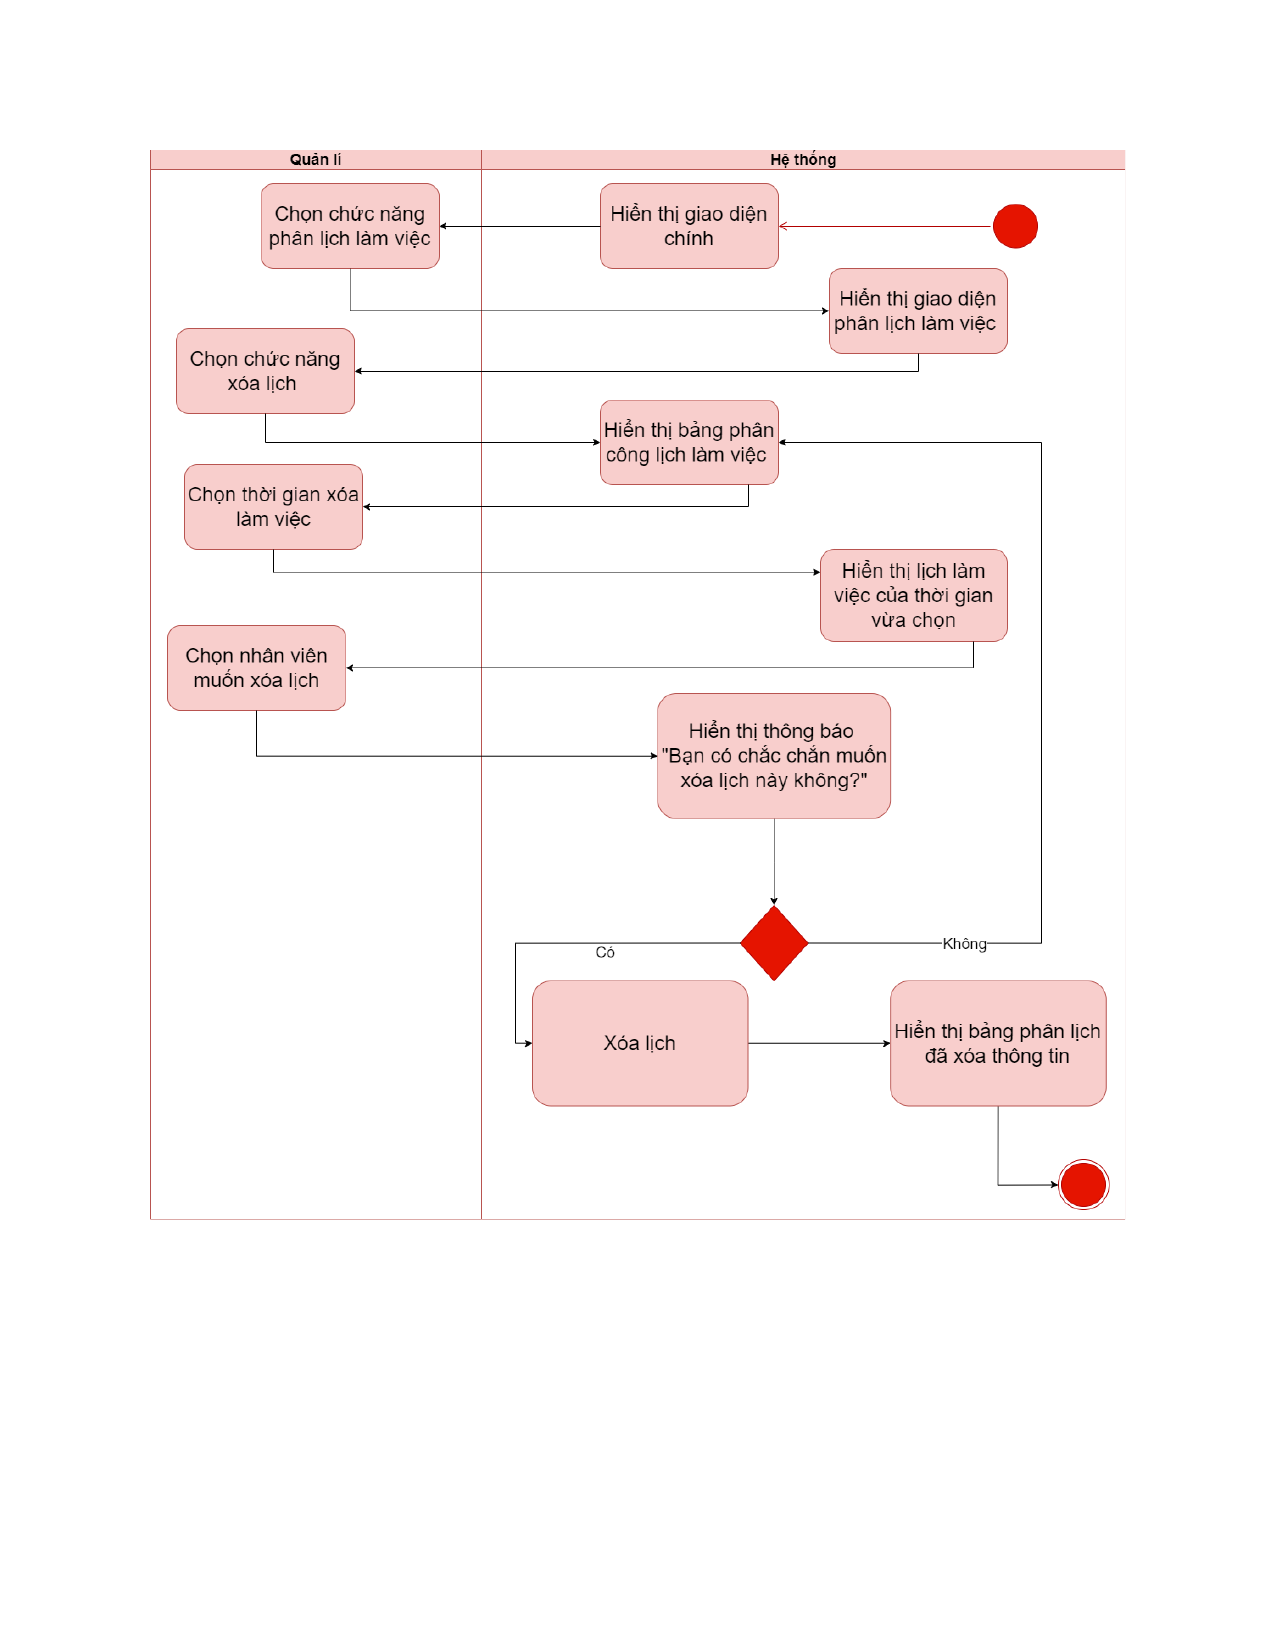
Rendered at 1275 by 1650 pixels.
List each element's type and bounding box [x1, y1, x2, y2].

picture [150, 150, 1125, 1220]
